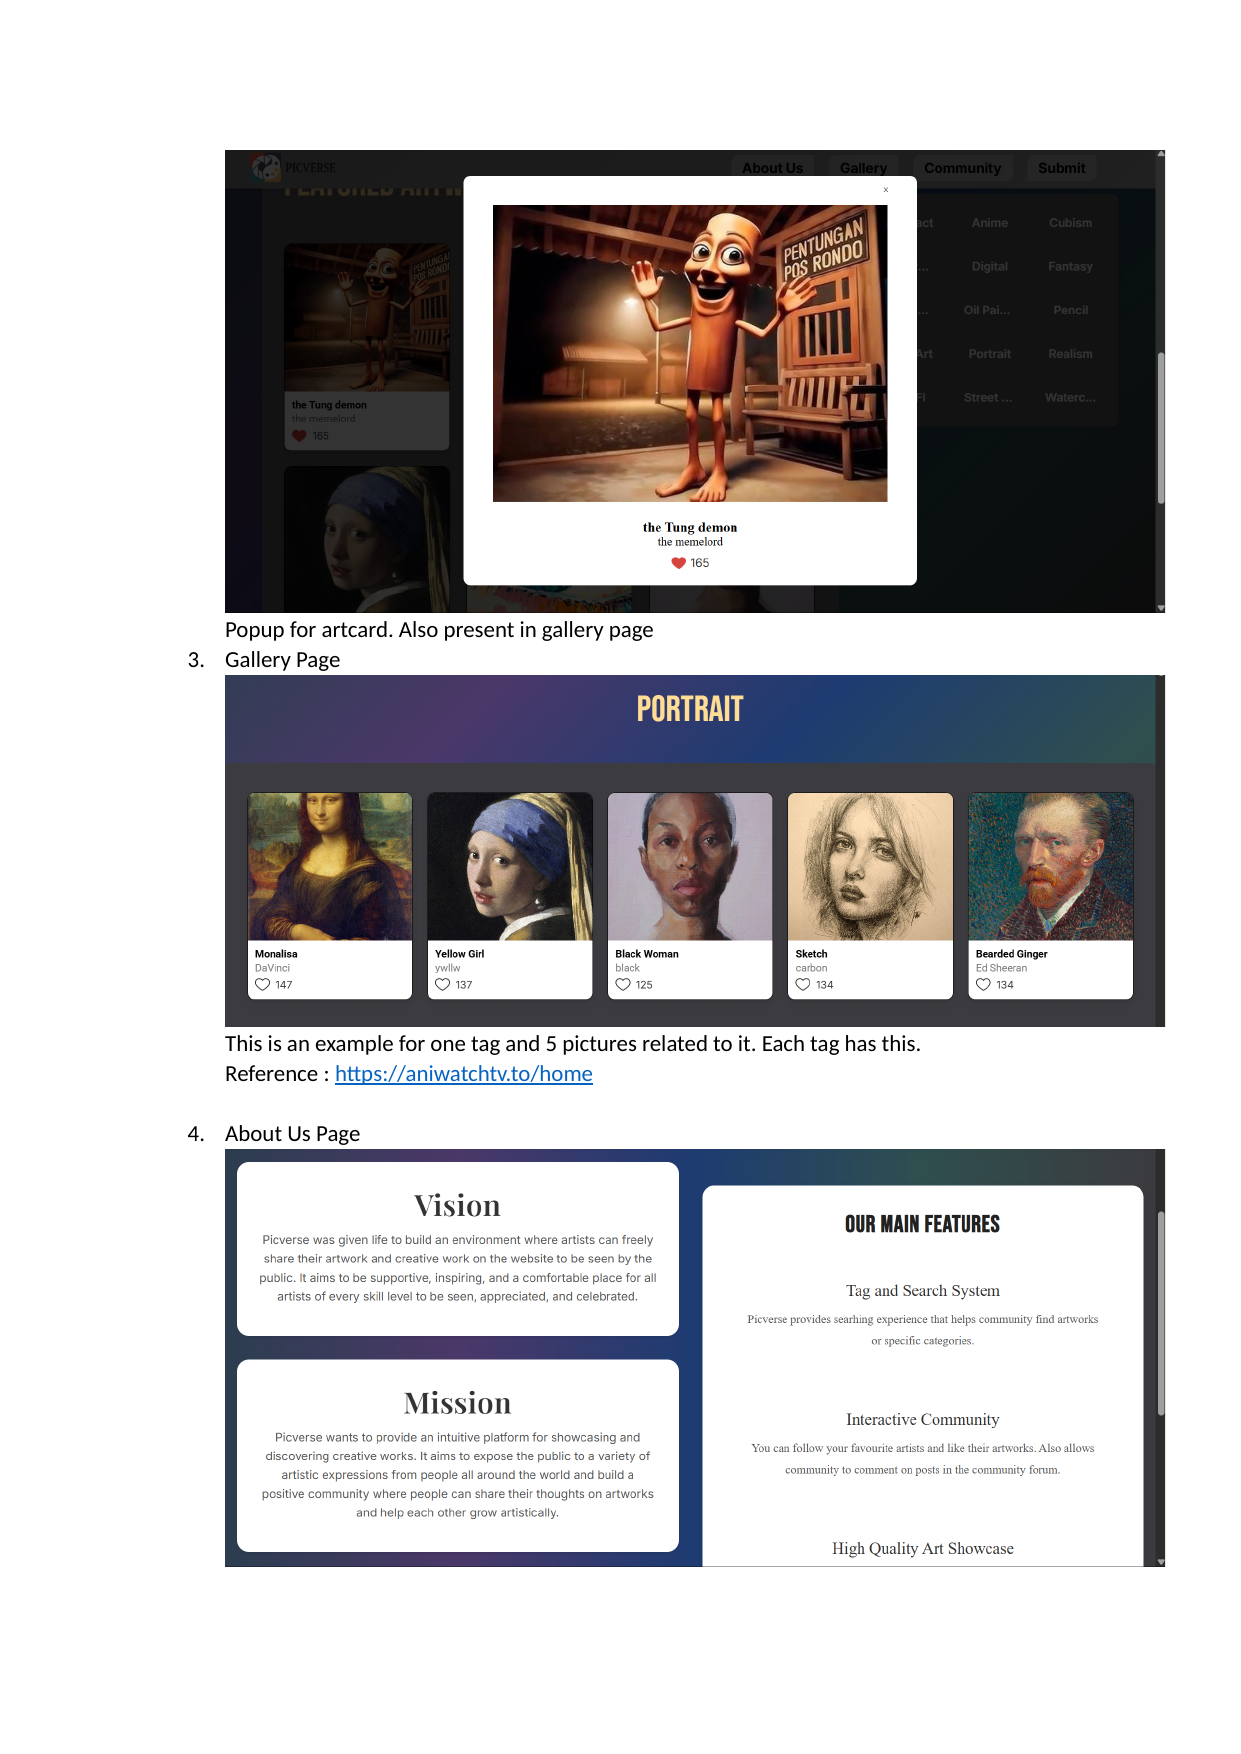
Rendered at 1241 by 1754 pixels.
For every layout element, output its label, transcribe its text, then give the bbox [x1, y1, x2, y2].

list Gallery Page [187, 645, 1090, 673]
list About Us Page [187, 1119, 1090, 1148]
list This is an example for one tag and 5 pictures related to it. Each tag has this. [225, 1029, 1090, 1057]
list Reference : https://aniwatchtv.to/home [225, 1059, 1090, 1087]
picture [225, 675, 1166, 1027]
list Popup for artcard. Also present in gallery page [225, 615, 1090, 643]
picture [225, 150, 1166, 613]
picture [225, 1149, 1166, 1567]
